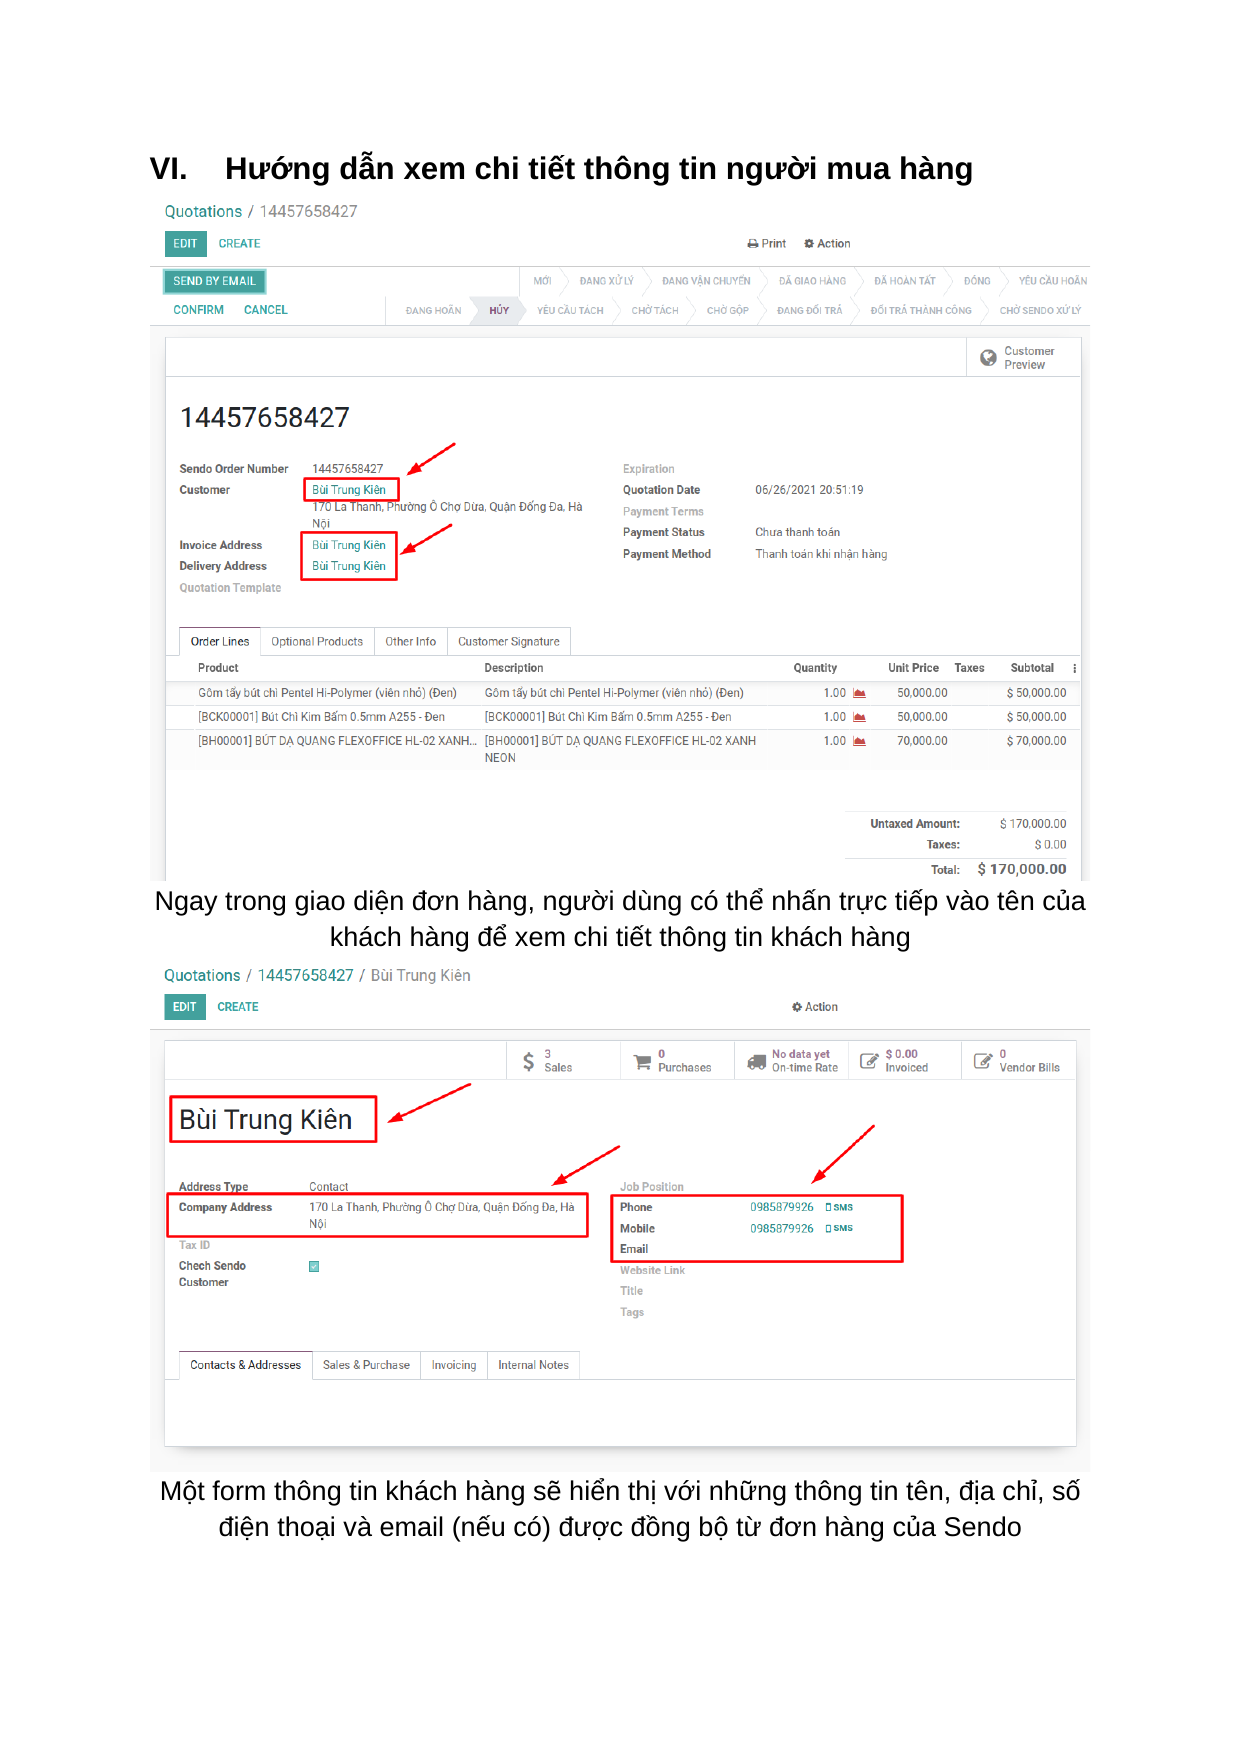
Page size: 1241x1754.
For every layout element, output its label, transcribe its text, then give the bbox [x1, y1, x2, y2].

picture [150, 956, 1091, 1472]
title Hướng dẫn xem chi tiết thông tin người mua hàng [187, 150, 1090, 186]
text Ngay trong giao diện đơn hàng, người dùng có thể nhấn trực tiếp vào tên của khách hàng để xem chi tiết thông tin khách hàng [150, 885, 1090, 952]
text Một form thông tin khách hàng sẽ hiển thị với những thông tin tên, địa chỉ, số điện thoại và email (nếu có) được đồng bộ từ đơn hàng của Sendo [150, 1475, 1090, 1542]
picture [150, 191, 1091, 881]
